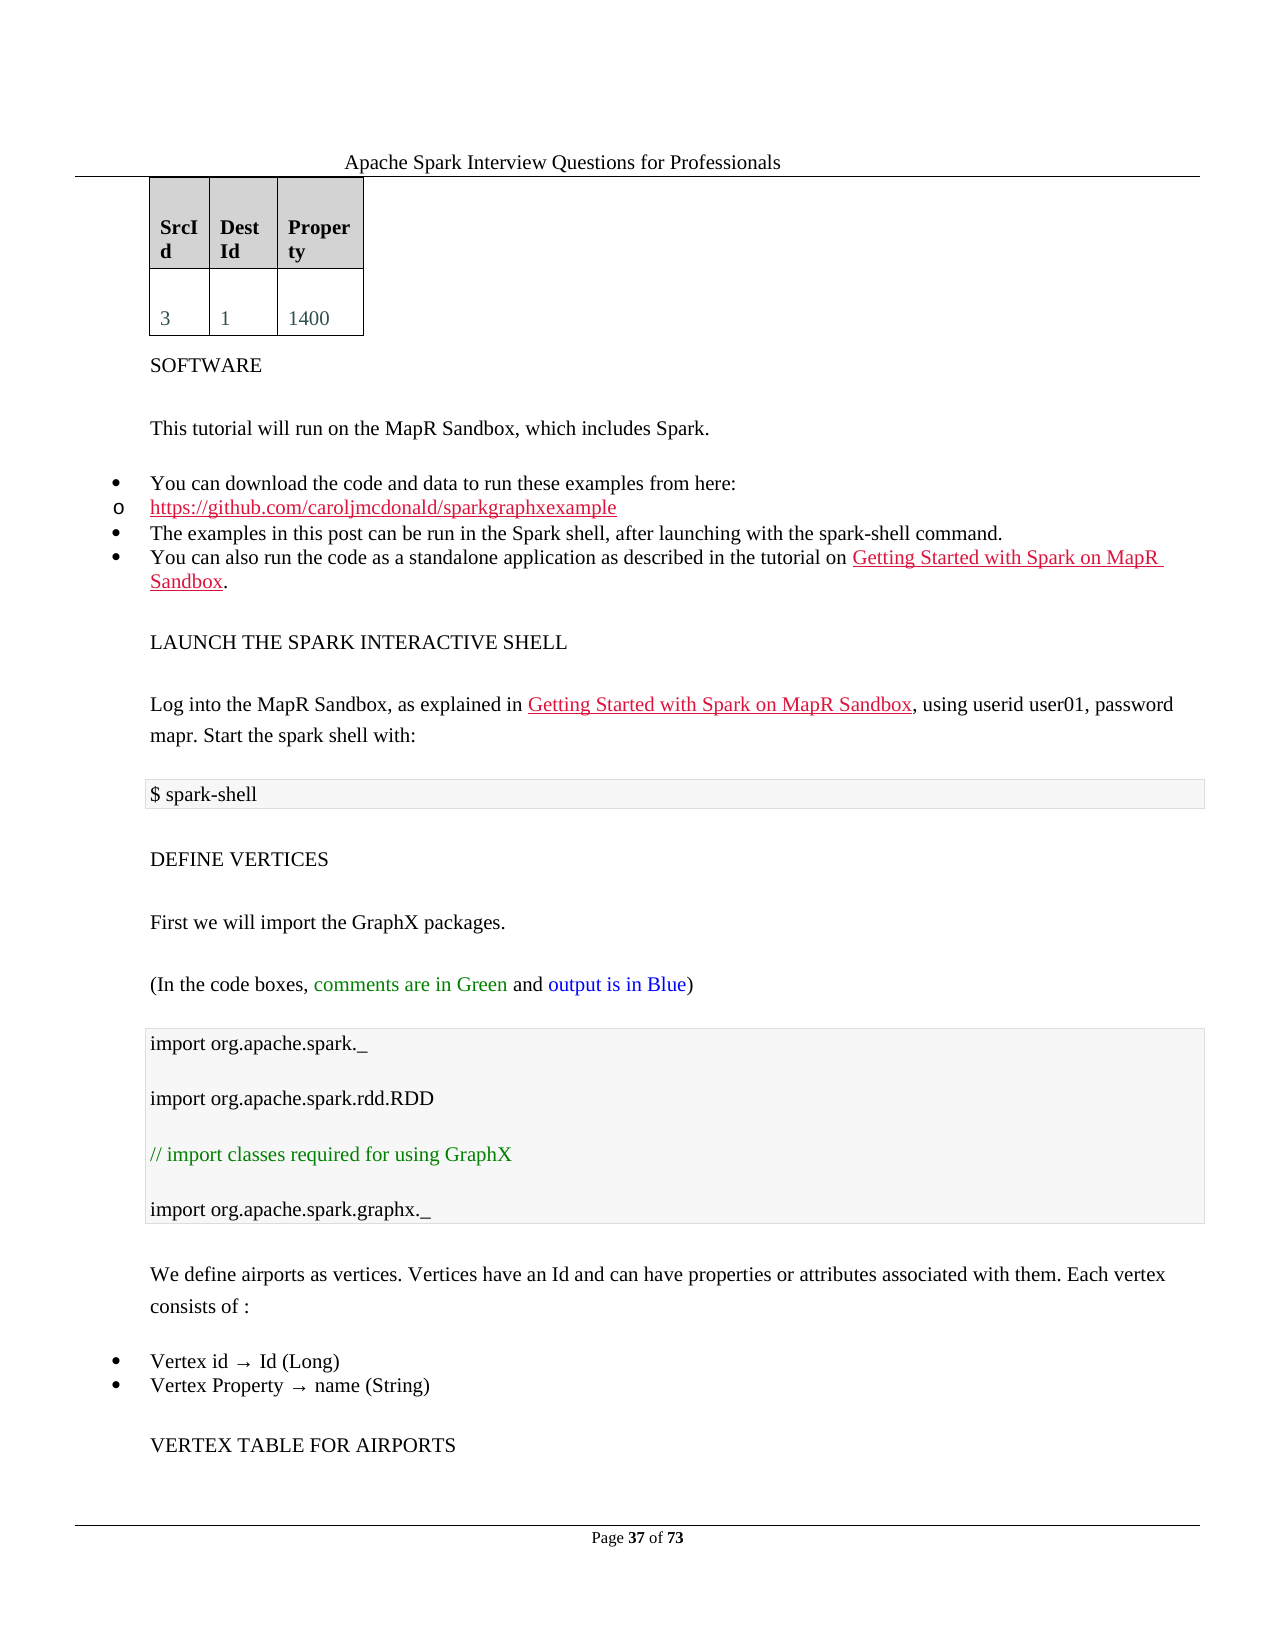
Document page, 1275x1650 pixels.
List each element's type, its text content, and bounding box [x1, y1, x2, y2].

text $ spark-shell [146, 780, 1204, 808]
text We define airports as vertices. Vertices have an Id and can have properties or attributes associated with them. Each vertex consists of : [150, 1255, 1200, 1318]
list The examples in this post can be run in the Spark shell, after launching with the spark-shell command. [112, 521, 1200, 545]
table_cell 3 [150, 269, 209, 335]
list Vertex Property → name (String) [112, 1373, 1200, 1397]
list Vertex id → Id (Long) [112, 1349, 1200, 1373]
table_header SrcId [150, 178, 209, 268]
text First we will import the GraphX packages. [150, 903, 1200, 934]
list https://github.com/caroljmcdonald/sparkgraphxexample [112, 495, 1200, 521]
list You can download the code and data to run these examples from here: [112, 471, 1200, 495]
text SOFTWARE [150, 346, 1200, 377]
text VERTEX TABLE FOR AIRPORTS [150, 1426, 1200, 1457]
table_header DestId [210, 178, 277, 268]
text import org.apache.spark.graphx._ [146, 1194, 1204, 1223]
table_cell 1 [210, 269, 277, 335]
table_header Property [278, 178, 363, 268]
text LAUNCH THE SPARK INTERACTIVE SHELL [150, 622, 1200, 654]
table_cell 1400 [278, 269, 363, 335]
text (In the code boxes, comments are in Green and output is in Blue) [150, 965, 1200, 996]
text Log into the MapR Sandbox, as explained in Getting Started with Spark on MapR Sandbox, using userid user01, password mapr. Start the spark shell with: [150, 685, 1200, 747]
text // import classes required for using GraphX [146, 1138, 1204, 1166]
text DEFINE VERTICES [150, 840, 1200, 871]
list You can also run the code as a standalone application as described in the tutorial on Getting Started with Spark on MapR Sandbox. [112, 545, 1200, 593]
text import org.apache.spark.rdd.RDD [146, 1083, 1204, 1110]
text This tutorial will run on the MapR Sandbox, which includes Spark. [150, 409, 1200, 440]
text import org.apache.spark._ [146, 1029, 1204, 1055]
